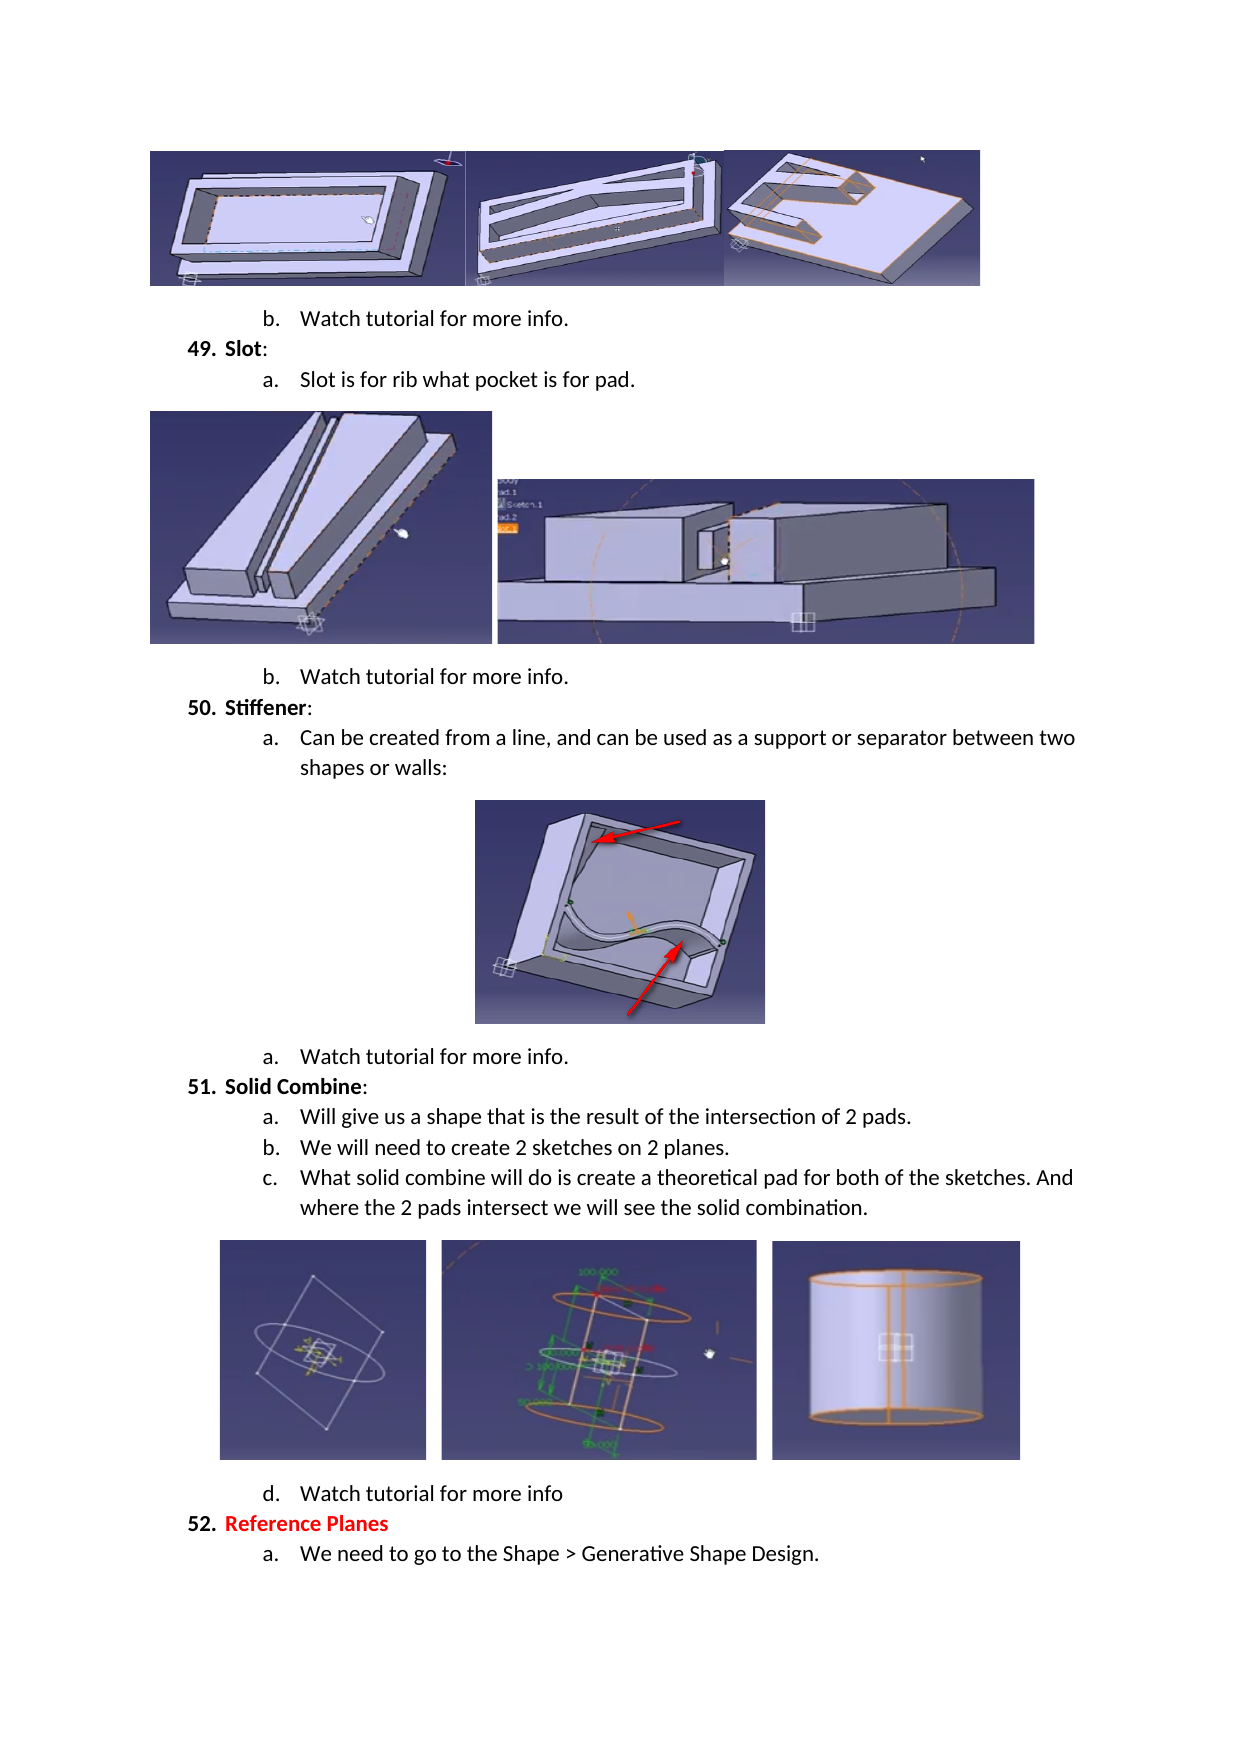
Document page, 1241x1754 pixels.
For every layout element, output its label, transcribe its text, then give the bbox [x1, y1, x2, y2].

list Watch tutorial for more info. [262, 662, 1090, 691]
list Watch tutorial for more info. [262, 1042, 1090, 1070]
picture [475, 800, 766, 1024]
picture [441, 1240, 757, 1460]
list Will give us a shape that is the result of the intersection of 2 pads. [262, 1102, 1090, 1130]
list What solid combine will do is create a theoretical pad for both of the sketches. And where the 2 pads intersect we will see the solid combination. [262, 1163, 1090, 1221]
picture [150, 150, 980, 286]
list Stiffener: [187, 693, 1090, 721]
list Watch tutorial for more info. [262, 304, 1090, 332]
list Slot: [187, 334, 1090, 363]
picture [219, 1240, 427, 1460]
list Slot is for rib what pocket is for pad. [262, 365, 1090, 393]
list Watch tutorial for more info [262, 1479, 1090, 1507]
list We need to go to the Shape > Generative Shape Design. [262, 1539, 1090, 1567]
list Reference Planes [187, 1509, 1090, 1537]
picture [772, 1241, 1021, 1460]
list Solid Combine: [187, 1072, 1090, 1100]
list We will need to create 2 sketches on 2 planes. [262, 1133, 1090, 1161]
list Can be created from a line, and can be used as a support or separator between two shapes or walls: [262, 723, 1090, 781]
picture [497, 479, 1035, 644]
picture [150, 411, 493, 644]
